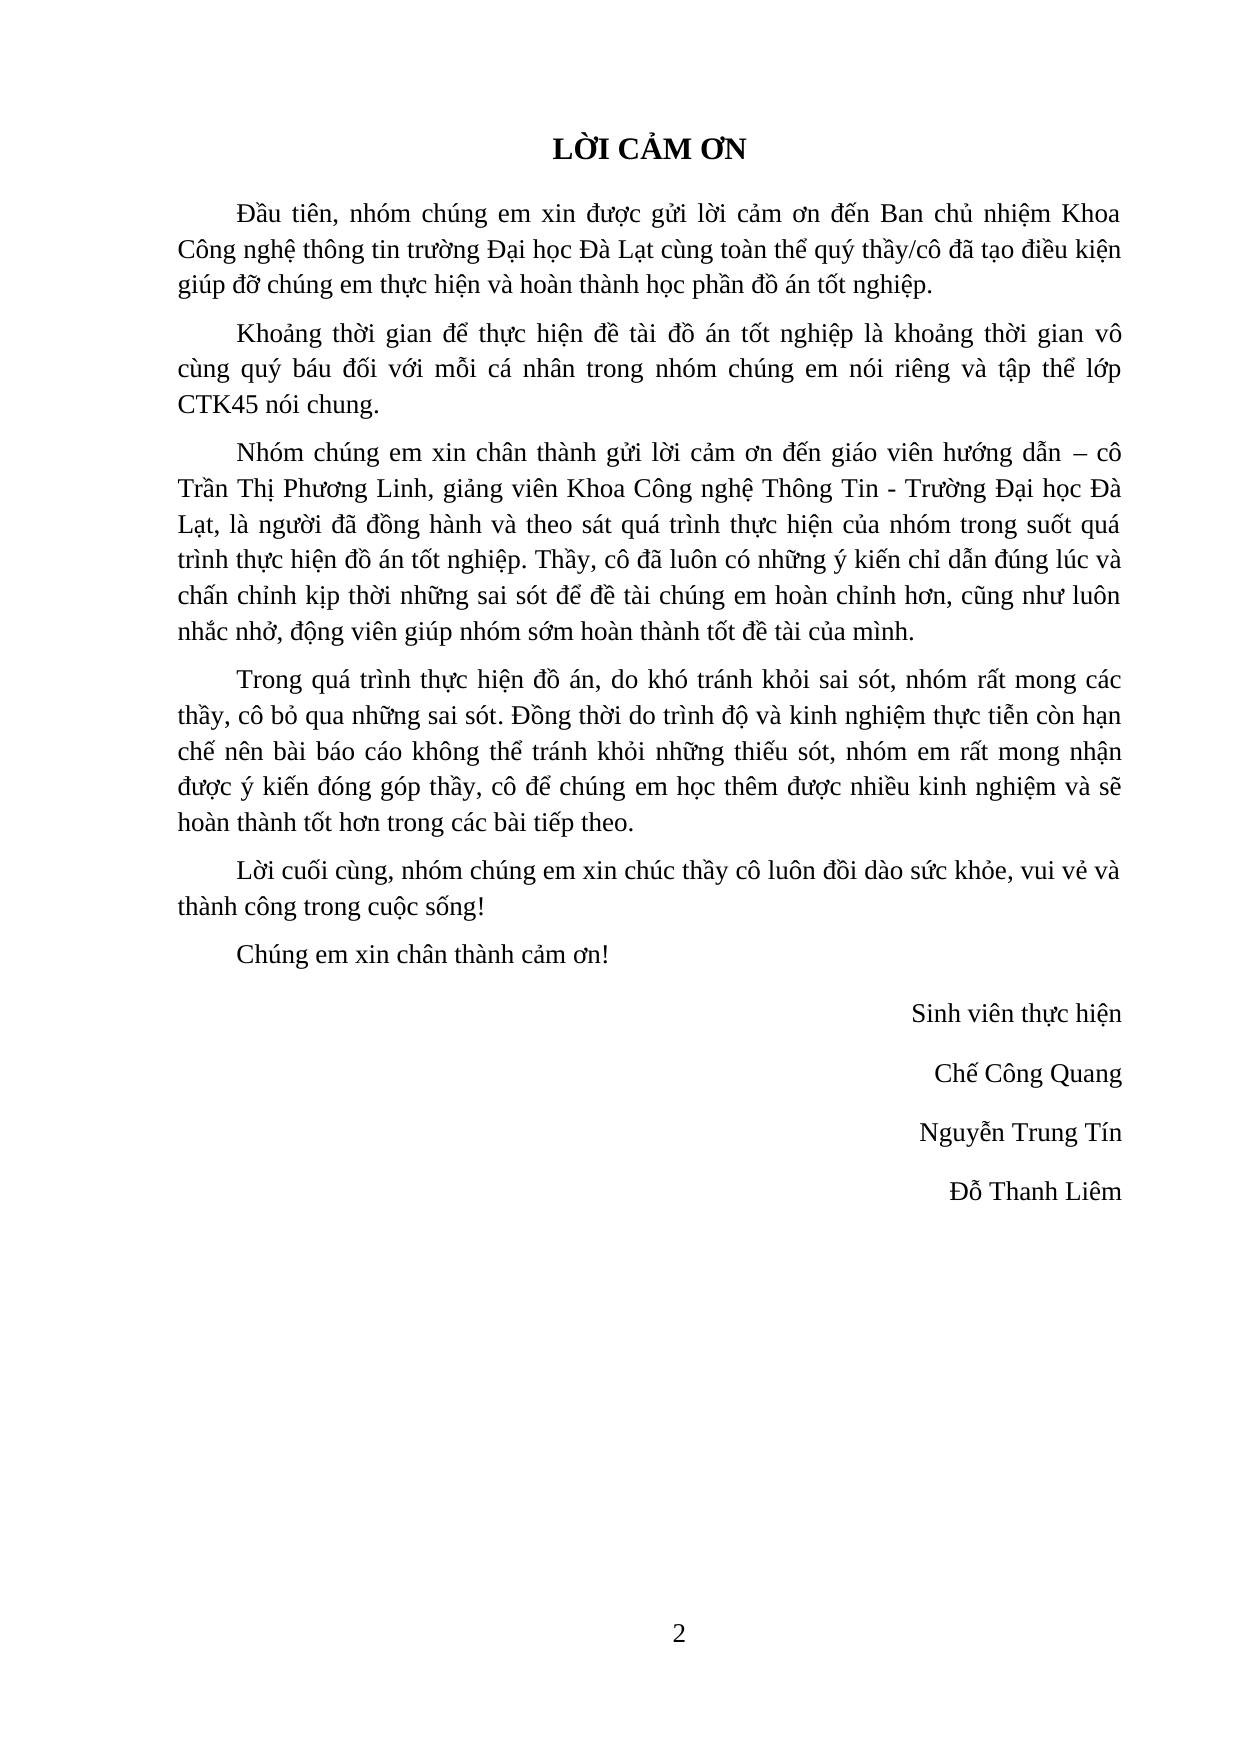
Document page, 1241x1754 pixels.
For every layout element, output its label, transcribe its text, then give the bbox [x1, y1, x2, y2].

text Sinh viên thực hiện [177, 997, 1122, 1029]
text Đỗ Thanh Liêm [177, 1175, 1122, 1206]
text Nguyễn Trung Tín [177, 1116, 1122, 1147]
text Lời cuối cùng, nhóm chúng em xin chúc thầy cô luôn đồi dào sức khỏe, vui vẻ và thành công trong cuộc sống! [177, 854, 1122, 921]
text Khoảng thời gian để thực hiện đề tài đồ án tốt nghiệp là khoảng thời gian vô cùng quý báu đối với mỗi cá nhân trong nhóm chúng em nói riêng và tập thể lớp CTK45 nói chung. [177, 317, 1122, 419]
text Đầu tiên, nhóm chúng em xin được gửi lời cảm ơn đến Ban chủ nhiệm Khoa Công nghệ thông tin trường Đại học Đà Lạt cùng toàn thể quý thầy/cô đã tạo điều kiện giúp đỡ chúng em thực hiện và hoàn thành học phần đồ án tốt nghiệp. [177, 197, 1122, 299]
text LỜI CẢM ƠN [177, 131, 1122, 167]
text Chúng em xin chân thành cảm ơn! [177, 938, 1122, 969]
text Trong quá trình thực hiện đồ án, do khó tránh khỏi sai sót, nhóm rất mong các thầy, cô bỏ qua những sai sót. Đồng thời do trình độ và kinh nghiệm thực tiễn còn hạn chế nên bài báo cáo không thể tránh khỏi những thiếu sót, nhóm em rất mong nhận được ý kiến đóng góp thầy, cô để chúng em học thêm được nhiều kinh nghiệm và sẽ hoàn thành tốt hơn trong các bài tiếp theo. [177, 663, 1122, 837]
text Nhóm chúng em xin chân thành gửi lời cảm ơn đến giáo viên hướng dẫn – cô Trần Thị Phương Linh, giảng viên Khoa Công nghệ Thông Tin - Trường Đại học Đà Lạt, là người đã đồng hành và theo sát quá trình thực hiện của nhóm trong suốt quá trình thực hiện đồ án tốt nghiệp. Thầy, cô đã luôn có những ý kiến chỉ dẫn đúng lúc và chấn chỉnh kịp thời những sai sót để đề tài chúng em hoàn chỉnh hơn, cũng như luôn nhắc nhở, động viên giúp nhóm sớm hoàn thành tốt đề tài của mình. [177, 436, 1122, 646]
text Chế Công Quang [177, 1057, 1122, 1088]
